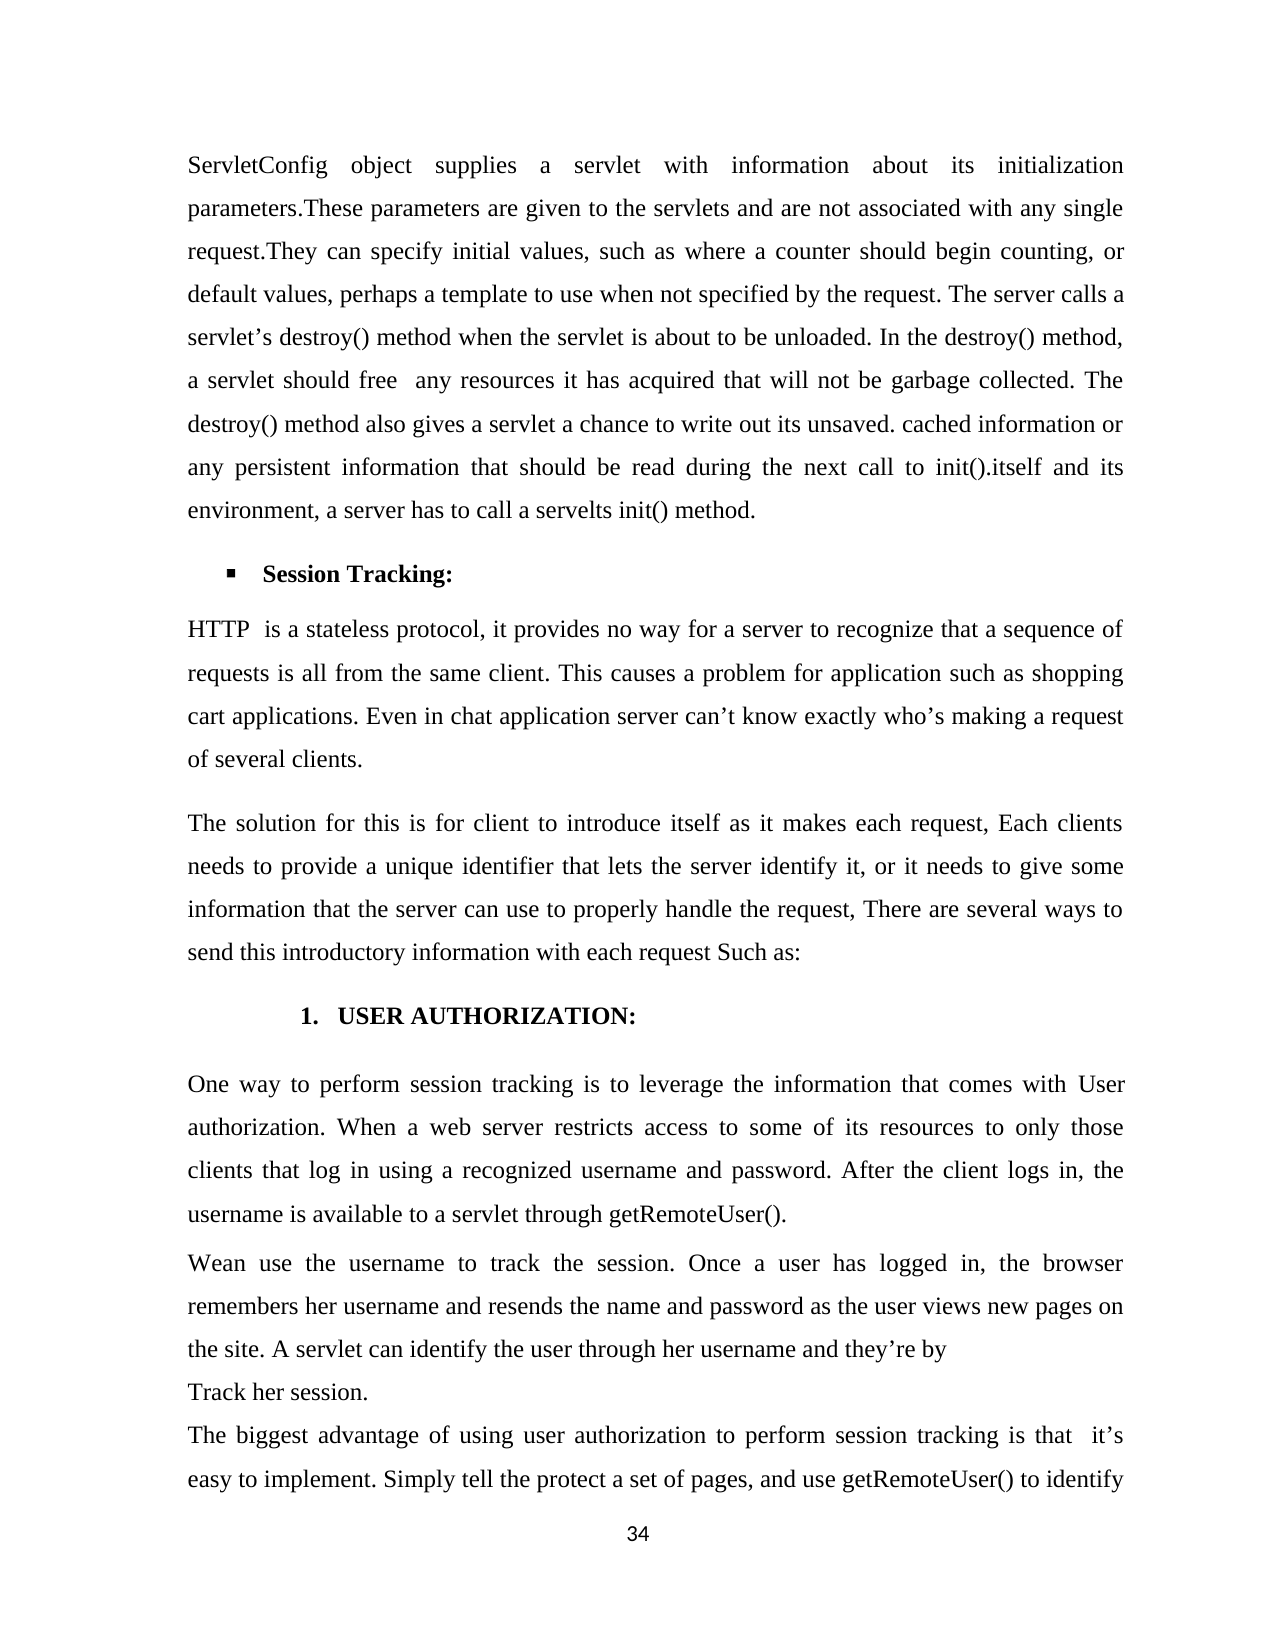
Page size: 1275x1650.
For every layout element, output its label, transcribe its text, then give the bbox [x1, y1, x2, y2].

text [187, 1421, 1125, 1492]
list USER AUTHORIZATION: [300, 1001, 1125, 1030]
text Wean use the username to track the session. Once a user has logged in, the browser remembers her username and resends the name and password as the user views new pages on the site. A servlet can identify the user through her username and they’re by [187, 1248, 1125, 1363]
list Session Tracking: [225, 559, 1125, 588]
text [187, 150, 1125, 524]
text HTTP is a stateless protocol, it provides no way for a server to recognize that a sequence of requests is all from the same client. This causes a problem for application such as shopping cart applications. Even in chat application server can’t know exactly who’s making a request of several clients. [187, 614, 1125, 773]
text Track her session. [187, 1377, 1125, 1406]
text The solution for this is for client to introduce itself as it makes each request, Each clients needs to provide a unique identifier that lets the server identify it, or it needs to give some information that the server can use to properly handle the request, There are several ways to send this introductory information with each request Such as: [187, 808, 1125, 966]
subtitle One way to perform session tracking is to leverage the information that comes with User authorization. When a web server restricts access to some of its resources to only those clients that log in using a recognized username and password. After the client logs in, the username is available to a servlet through getRemoteUser(). [187, 1069, 1125, 1227]
